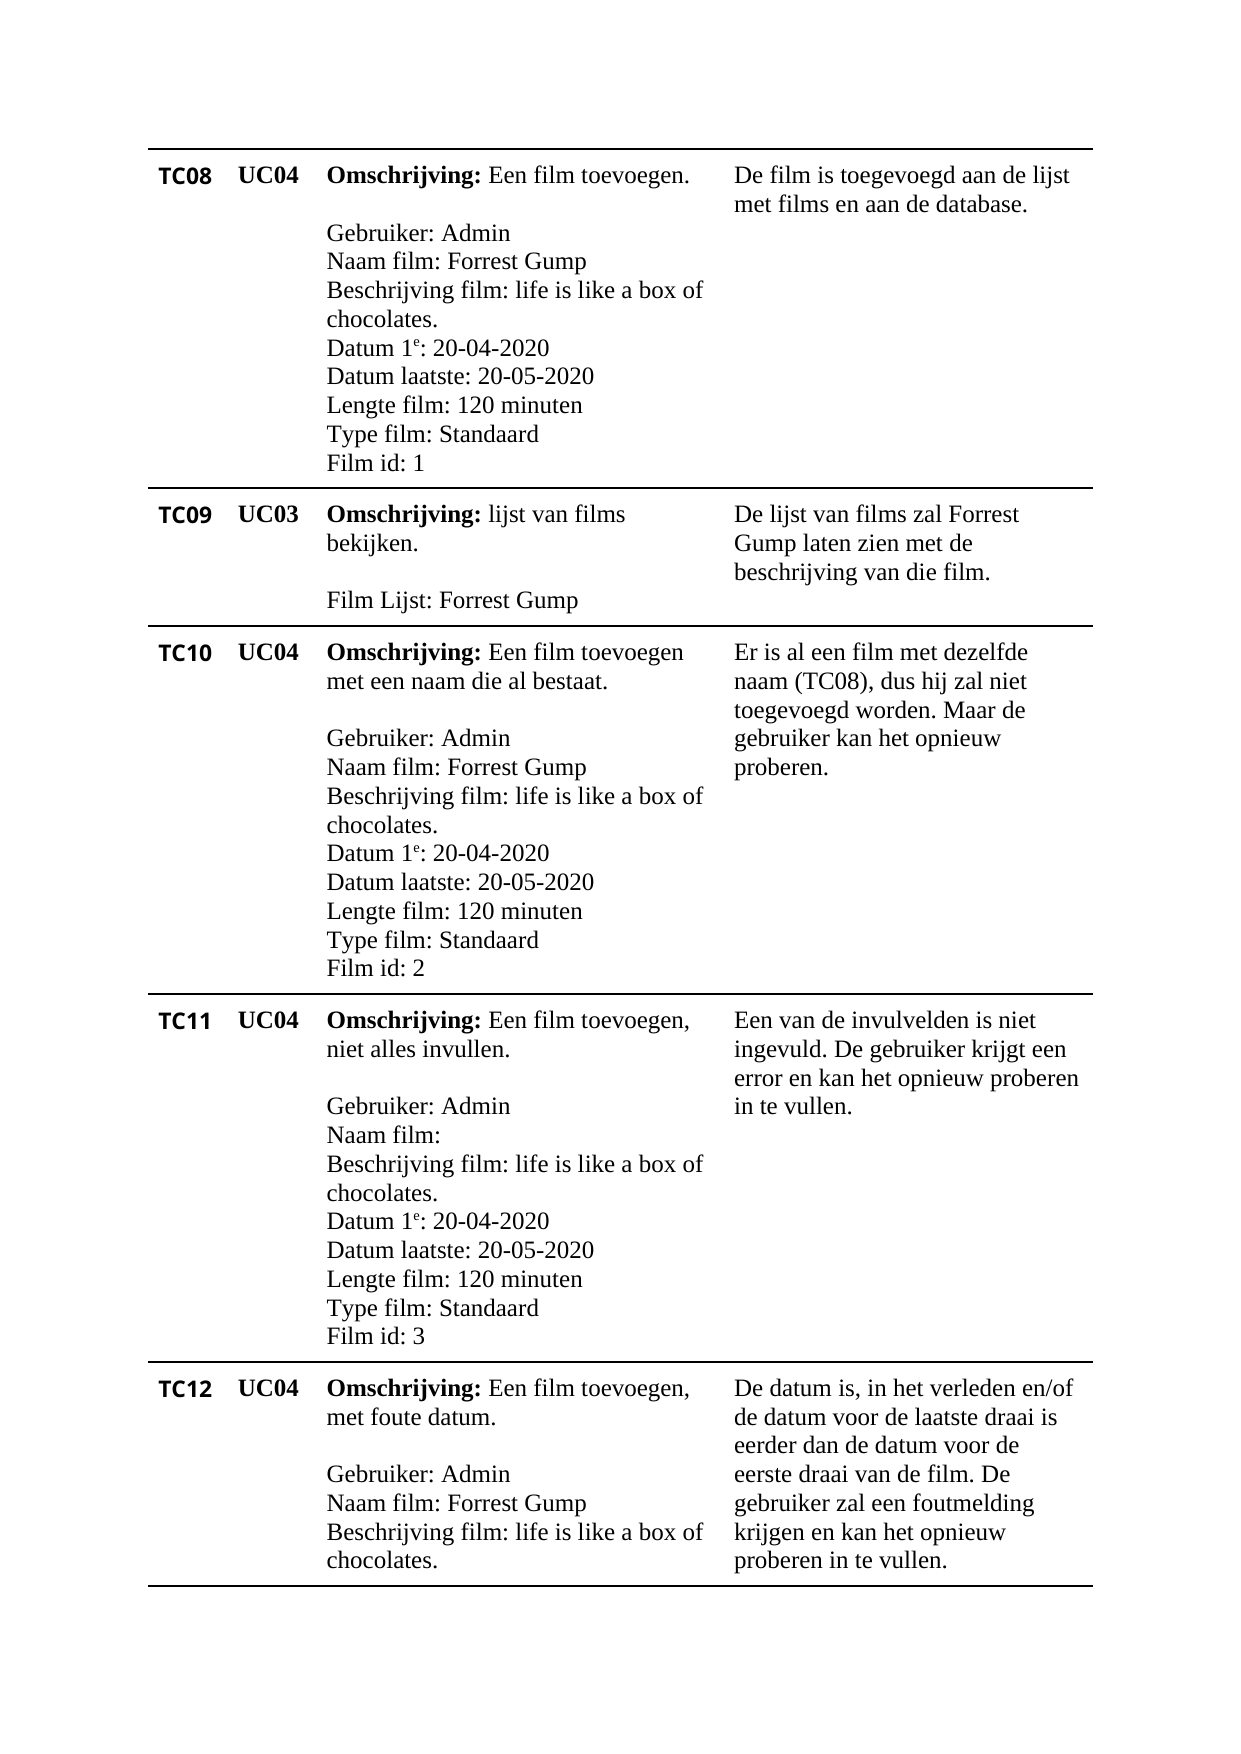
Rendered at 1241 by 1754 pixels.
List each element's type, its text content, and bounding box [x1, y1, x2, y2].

table_cell TC11 [148, 995, 236, 1361]
table_cell UC04 [236, 1363, 325, 1585]
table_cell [724, 1363, 1093, 1585]
table_cell Omschrijving: Een film toevoegen. Gebruiker: Admin Naam film: Forrest Gump Beschrijving film: life is like a box of chocolates. Datum 1e: 20-04-2020 Datum laatste: 20-05-2020 Lengte film: 120 minuten Type film: Standaard Film id: 1 [325, 150, 723, 487]
table_cell UC04 [236, 150, 325, 487]
table_cell UC04 [236, 627, 325, 993]
table_cell TC09 [148, 489, 236, 625]
table_cell TC10 [148, 627, 236, 993]
table_cell Omschrijving: lijst van films bekijken. Film Lijst: Forrest Gump [325, 489, 723, 625]
table_cell UC04 [236, 995, 325, 1361]
table_cell Omschrijving: Een film toevoegen met een naam die al bestaat. Gebruiker: Admin Naam film: Forrest Gump Beschrijving film: life is like a box of chocolates. Datum 1e: 20-04-2020 Datum laatste: 20-05-2020 Lengte film: 120 minuten Type film: Standaard Film id: 2 [325, 627, 723, 993]
table_cell Er is al een film met dezelfde naam (TC08), dus hij zal niet toegevoegd worden. Maar de gebruiker kan het opnieuw proberen. [724, 627, 1093, 993]
table_cell De lijst van films zal Forrest Gump laten zien met de beschrijving van die film. [724, 489, 1093, 625]
table_cell UC03 [236, 489, 325, 625]
table_cell TC12 [148, 1363, 236, 1585]
table_cell Omschrijving: Een film toevoegen, niet alles invullen. Gebruiker: Admin Naam film: Beschrijving film: life is like a box of chocolates. Datum 1e: 20-04-2020 Datum laatste: 20-05-2020 Lengte film: 120 minuten Type film: Standaard Film id: 3 [325, 995, 723, 1361]
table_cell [325, 1363, 723, 1585]
table_cell TC08 [148, 150, 236, 487]
table_cell De film is toegevoegd aan de lijst met films en aan de database. [724, 150, 1093, 487]
table_cell Een van de invulvelden is niet ingevuld. De gebruiker krijgt een error en kan het opnieuw proberen in te vullen. [724, 995, 1093, 1361]
